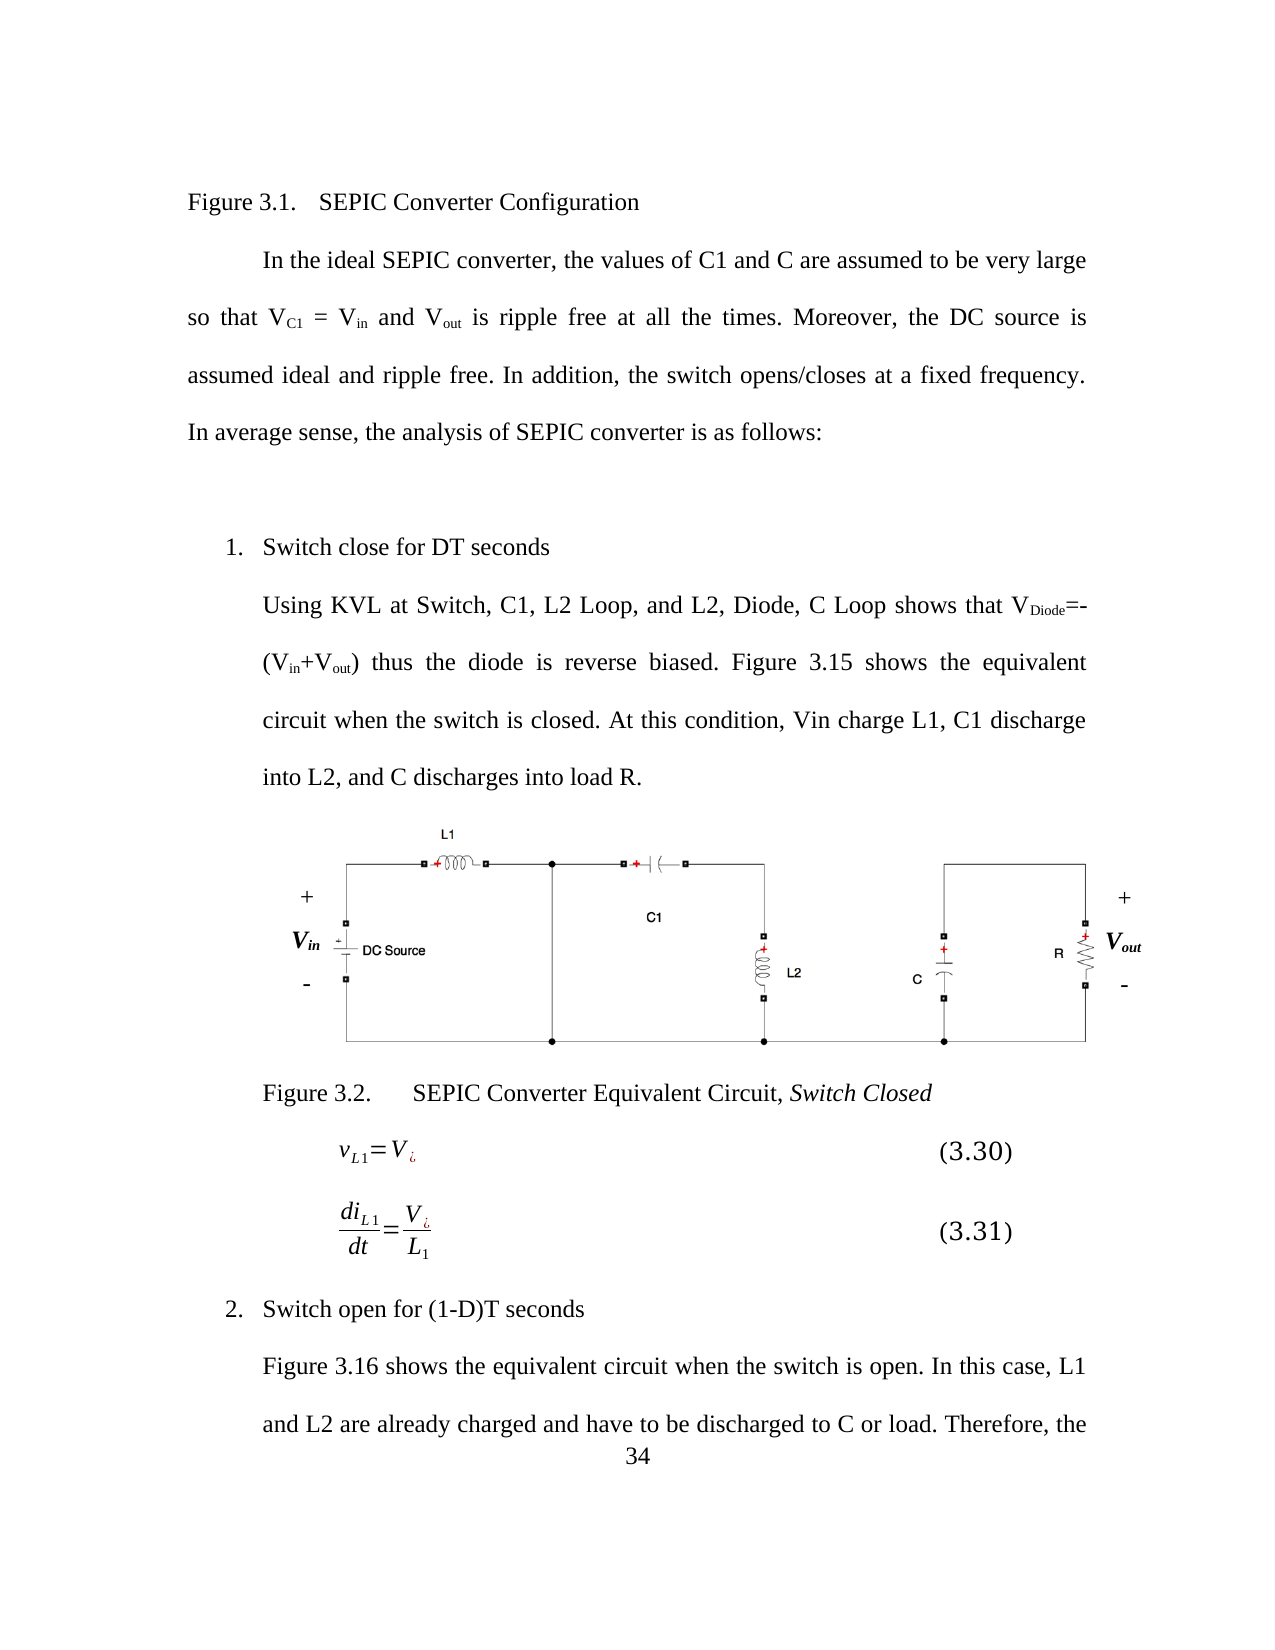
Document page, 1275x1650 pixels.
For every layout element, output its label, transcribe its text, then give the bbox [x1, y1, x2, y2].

text In the ideal SEPIC converter, the values of C1 and C are assumed to be very large so that VC1 = Vin and Vout is ripple free at all the times. Moreover, the DC source is assumed ideal and ripple free. In addition, the switch opens/closes at a fixed frequency. In average sense, the analysis of SEPIC converter is as follows: [187, 245, 1087, 446]
subtitle SEPIC Converter Configuration [187, 187, 1087, 216]
text (3.31) [187, 1197, 1087, 1264]
list Switch close for DT seconds [225, 532, 1087, 561]
subtitle SEPIC Converter Equivalent Circuit, Switch Closed [262, 1078, 1087, 1107]
list Switch open for (1-D)T seconds [225, 1294, 1087, 1322]
picture [323, 819, 1102, 1050]
text (3.30) [187, 1136, 1087, 1167]
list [262, 1351, 1087, 1437]
list Using KVL at Switch, C1, L2 Loop, and L2, Diode, C Loop shows that VDiode=-(Vin+Vout) thus the diode is reverse biased. Figure 3.15 shows the equivalent circuit when the switch is closed. At this condition, Vin charge L1, C1 discharge into L2, and C discharges into load R. [262, 590, 1087, 791]
